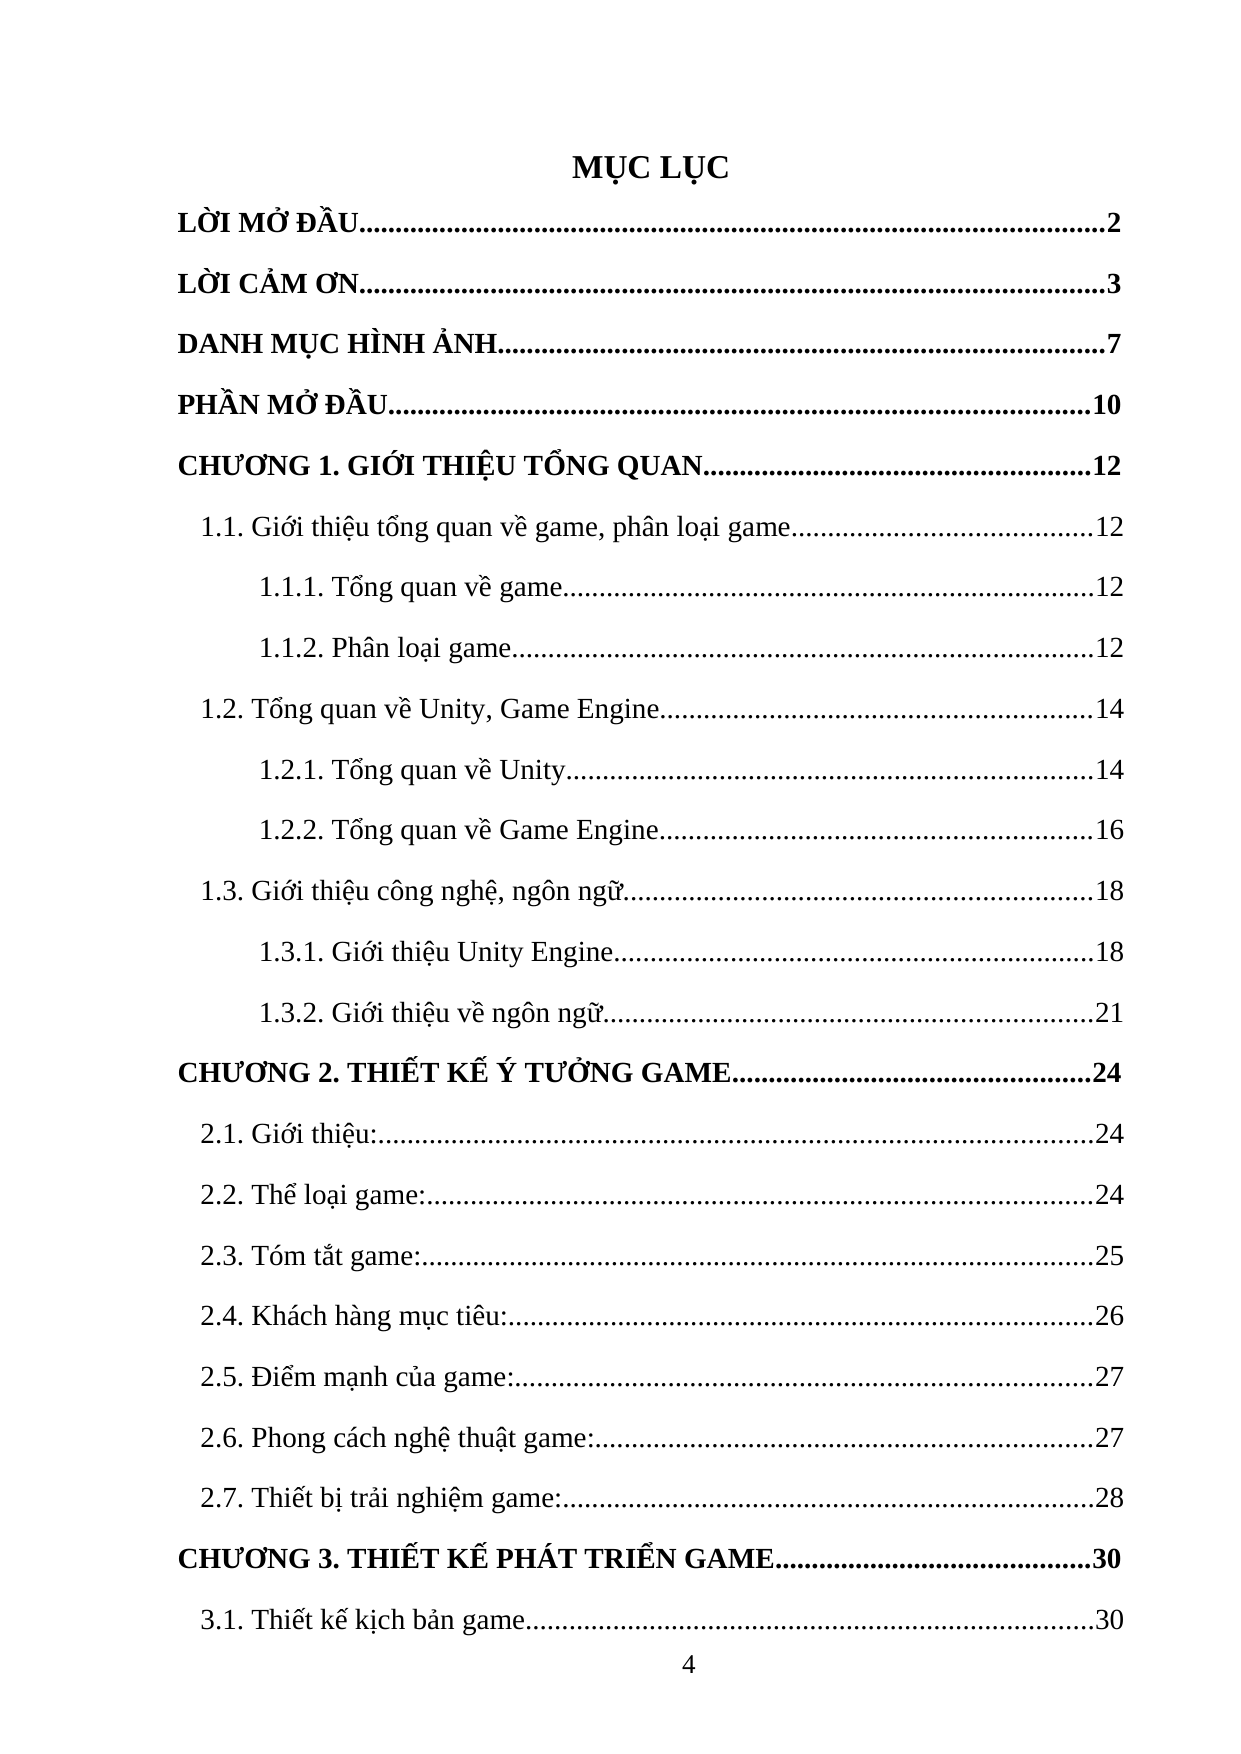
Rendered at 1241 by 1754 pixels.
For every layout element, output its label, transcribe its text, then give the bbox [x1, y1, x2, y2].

text MỤC LỤC [177, 148, 1125, 186]
